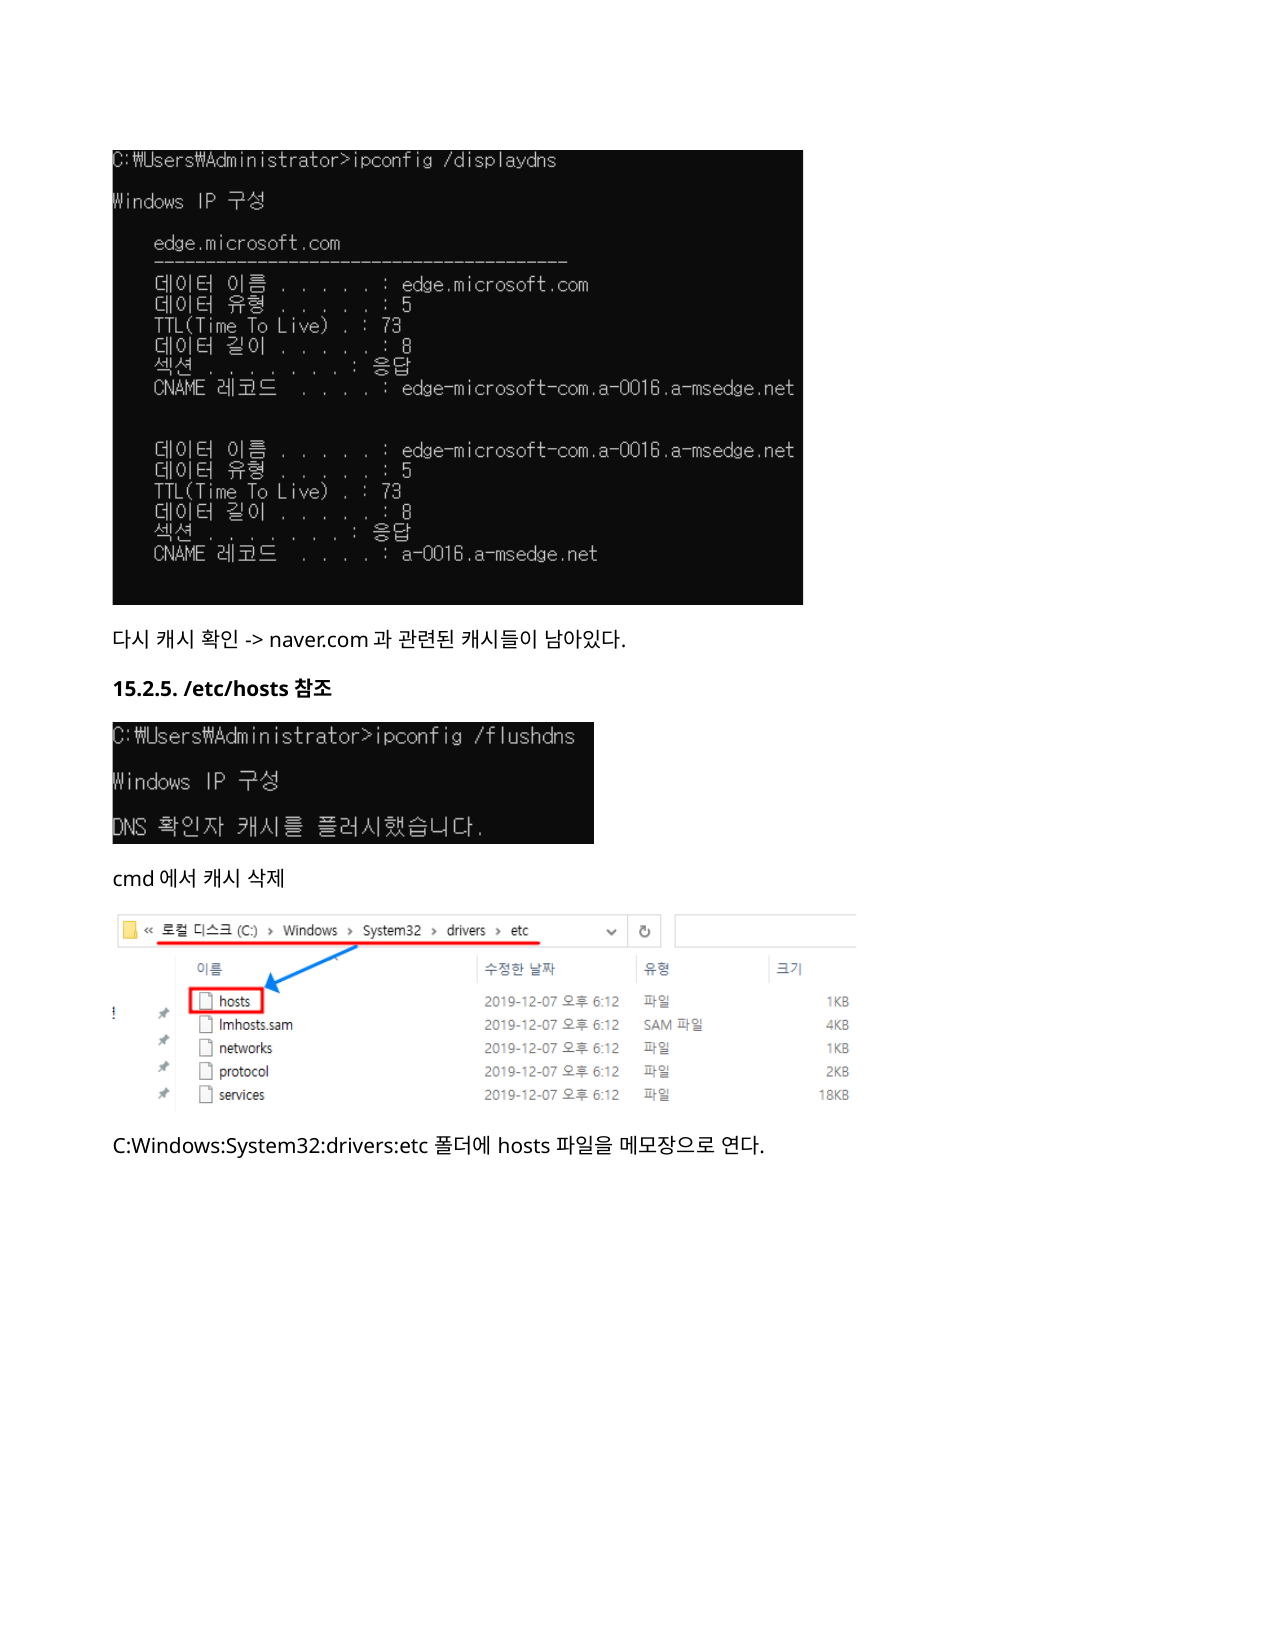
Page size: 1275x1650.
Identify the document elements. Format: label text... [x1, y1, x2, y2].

picture [112, 911, 857, 1111]
text C:Windows:System32:drivers:etc 폴더에 hosts 파일을 메모장으로 연다. [112, 1129, 1162, 1159]
text cmd에서 캐시 삭제 [112, 862, 1162, 892]
text 다시 캐시 확인 -> naver.com과 관련된 캐시들이 남아있다. [112, 623, 1162, 653]
picture [112, 150, 804, 605]
picture [112, 722, 594, 844]
text 15.2.5. /etc/hosts 참조 [112, 673, 1162, 703]
